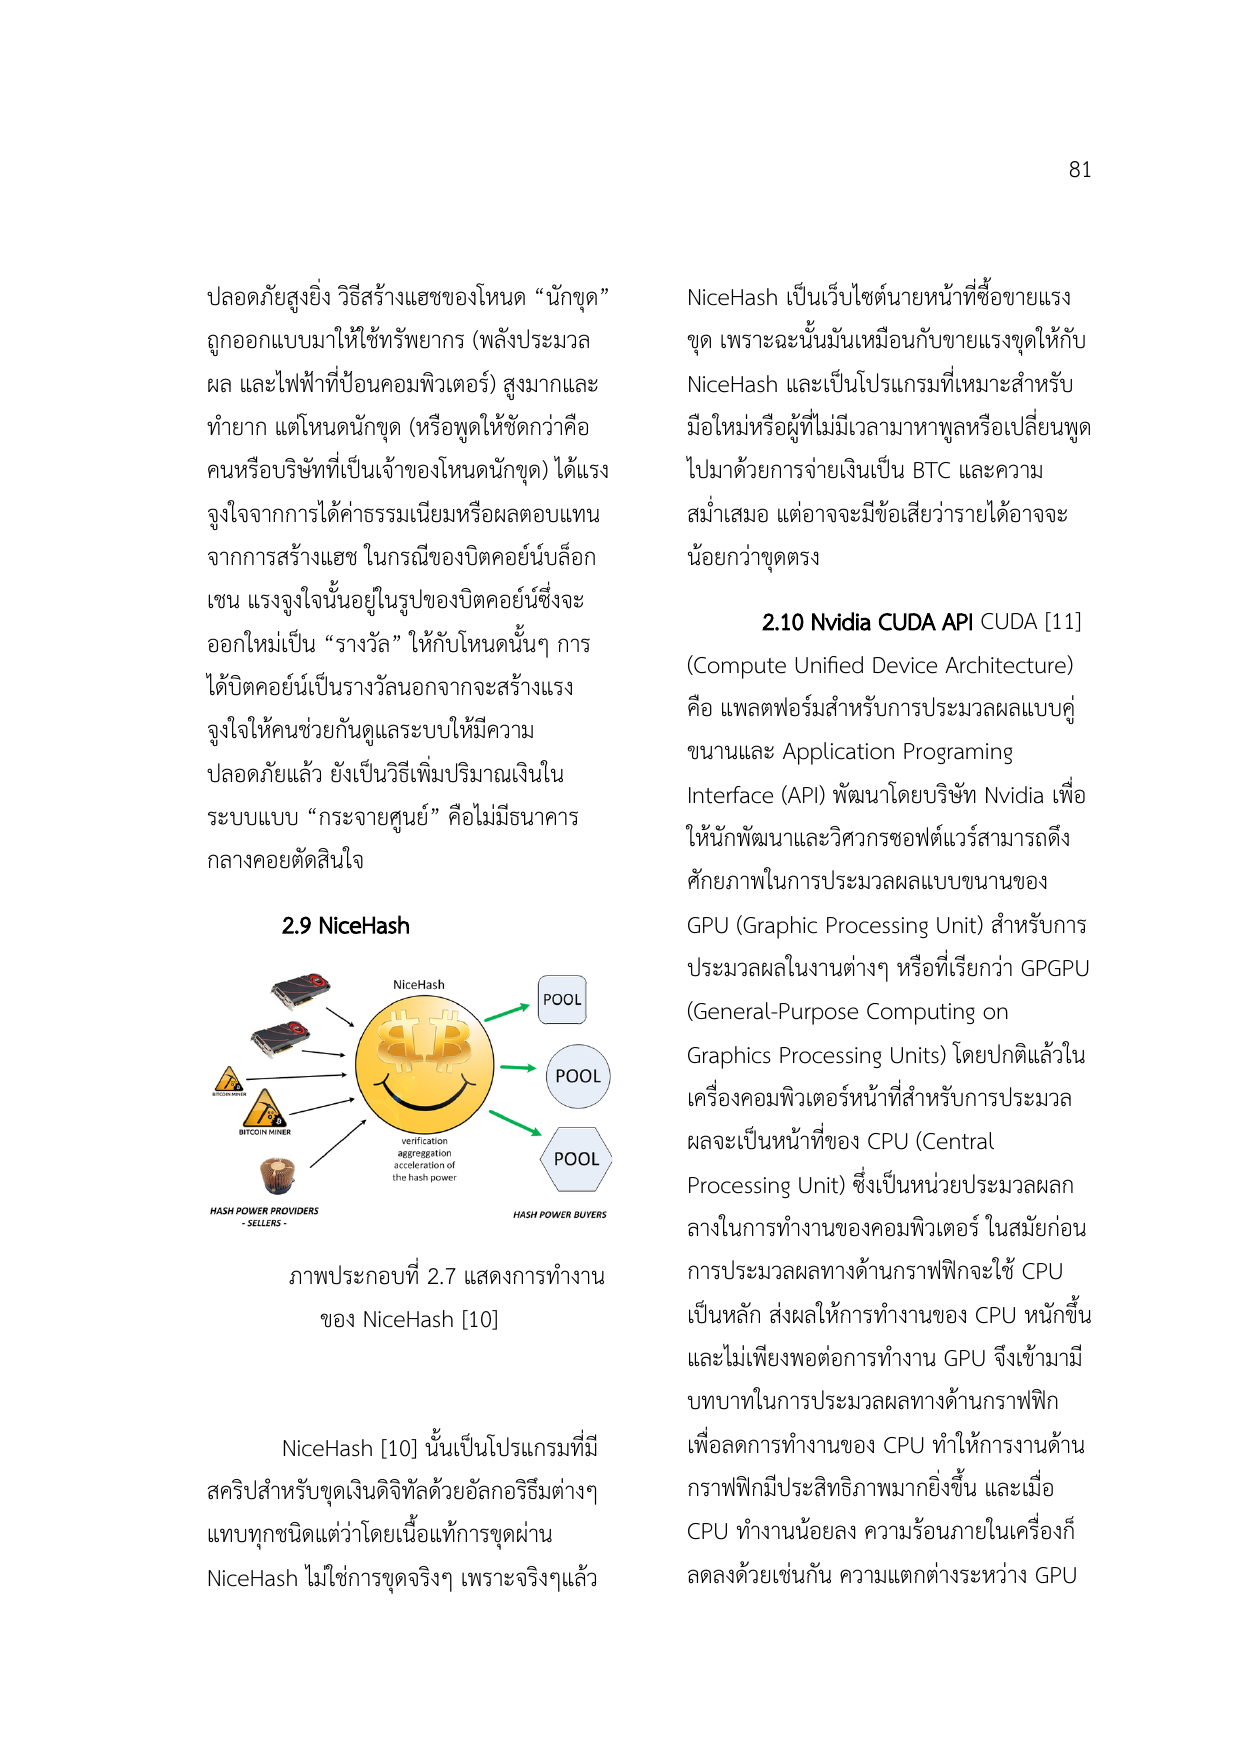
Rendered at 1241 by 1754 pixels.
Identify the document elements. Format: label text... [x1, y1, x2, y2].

text NiceHash [10] นั้นเป็นโปรแกรมที่มีสคริปสำหรับขุดเงินดิจิทัลด้วยอัลกอริธึมต่างๆแทบทุกชนิดแต่ว่าโดยเนื้อแท้การขุดผ่าน NiceHash ไม่ใช่การขุดจริงๆ เพราะจริงๆแล้ว NiceHash เป็นเว็บไซต์นายหน้าที่ซื้อขายแรงขุด เพราะฉะนั้นมันเหมือนกับขายแรงขุดให้กับ NiceHash และเป็นโปรแกรมที่เหมาะสำหรับมือใหม่หรือผู้ที่ไม่มีเวลามาหาพูลหรือเปลี่ยนพูดไปมาด้วยการจ่ายเงินเป็น BTC และความสม่ำเสมอ แต่อาจจะมีข้อเสียว่ารายได้อาจจะน้อยกว่าขุดตรง [687, 276, 1092, 574]
text NiceHash [10] นั้นเป็นโปรแกรมที่มีสคริปสำหรับขุดเงินดิจิทัลด้วยอัลกอริธึมต่างๆแทบทุกชนิดแต่ว่าโดยเนื้อแท้การขุดผ่าน NiceHash ไม่ใช่การขุดจริงๆ เพราะจริงๆแล้ว NiceHash เป็นเว็บไซต์นายหน้าที่ซื้อขายแรงขุด เพราะฉะนั้นมันเหมือนกับขายแรงขุดให้กับ NiceHash และเป็นโปรแกรมที่เหมาะสำหรับมือใหม่หรือผู้ที่ไม่มีเวลามาหาพูลหรือเปลี่ยนพูดไปมาด้วยการจ่ายเงินเป็น BTC และความสม่ำเสมอ แต่อาจจะมีข้อเสียว่ารายได้อาจจะน้อยกว่าขุดตรง [207, 1427, 612, 1594]
picture [206, 967, 613, 1229]
text 2.9 NiceHash [207, 904, 612, 941]
